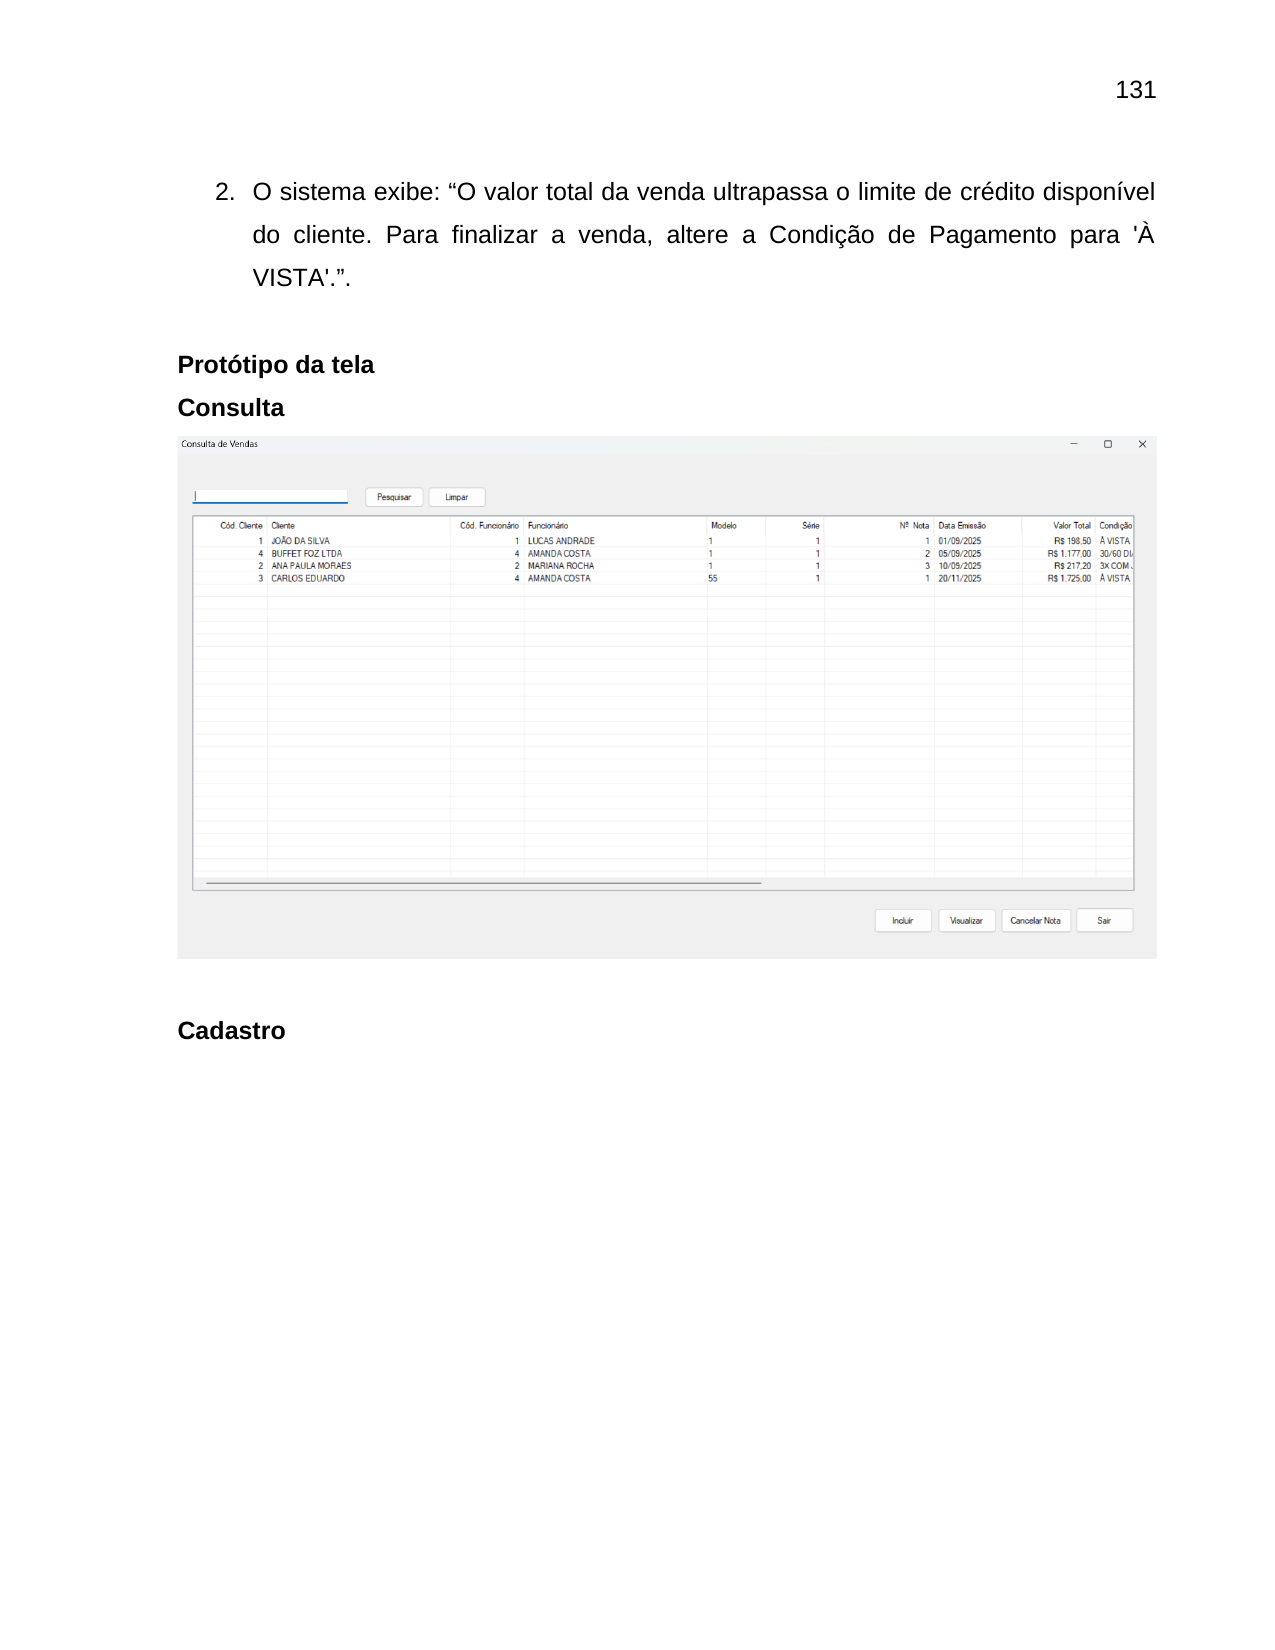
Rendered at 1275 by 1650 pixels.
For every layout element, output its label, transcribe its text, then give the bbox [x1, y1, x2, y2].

picture [177, 436, 1157, 959]
text Consulta [177, 393, 1157, 422]
text Cadastro [177, 1016, 1157, 1045]
text Protótipo da tela [177, 350, 1157, 378]
list O sistema exibe: “O valor total da venda ultrapassa o limite de crédito disponível do cliente. Para finalizar a venda, altere a Condição de Pagamento para 'À VISTA'.”. [215, 177, 1157, 292]
